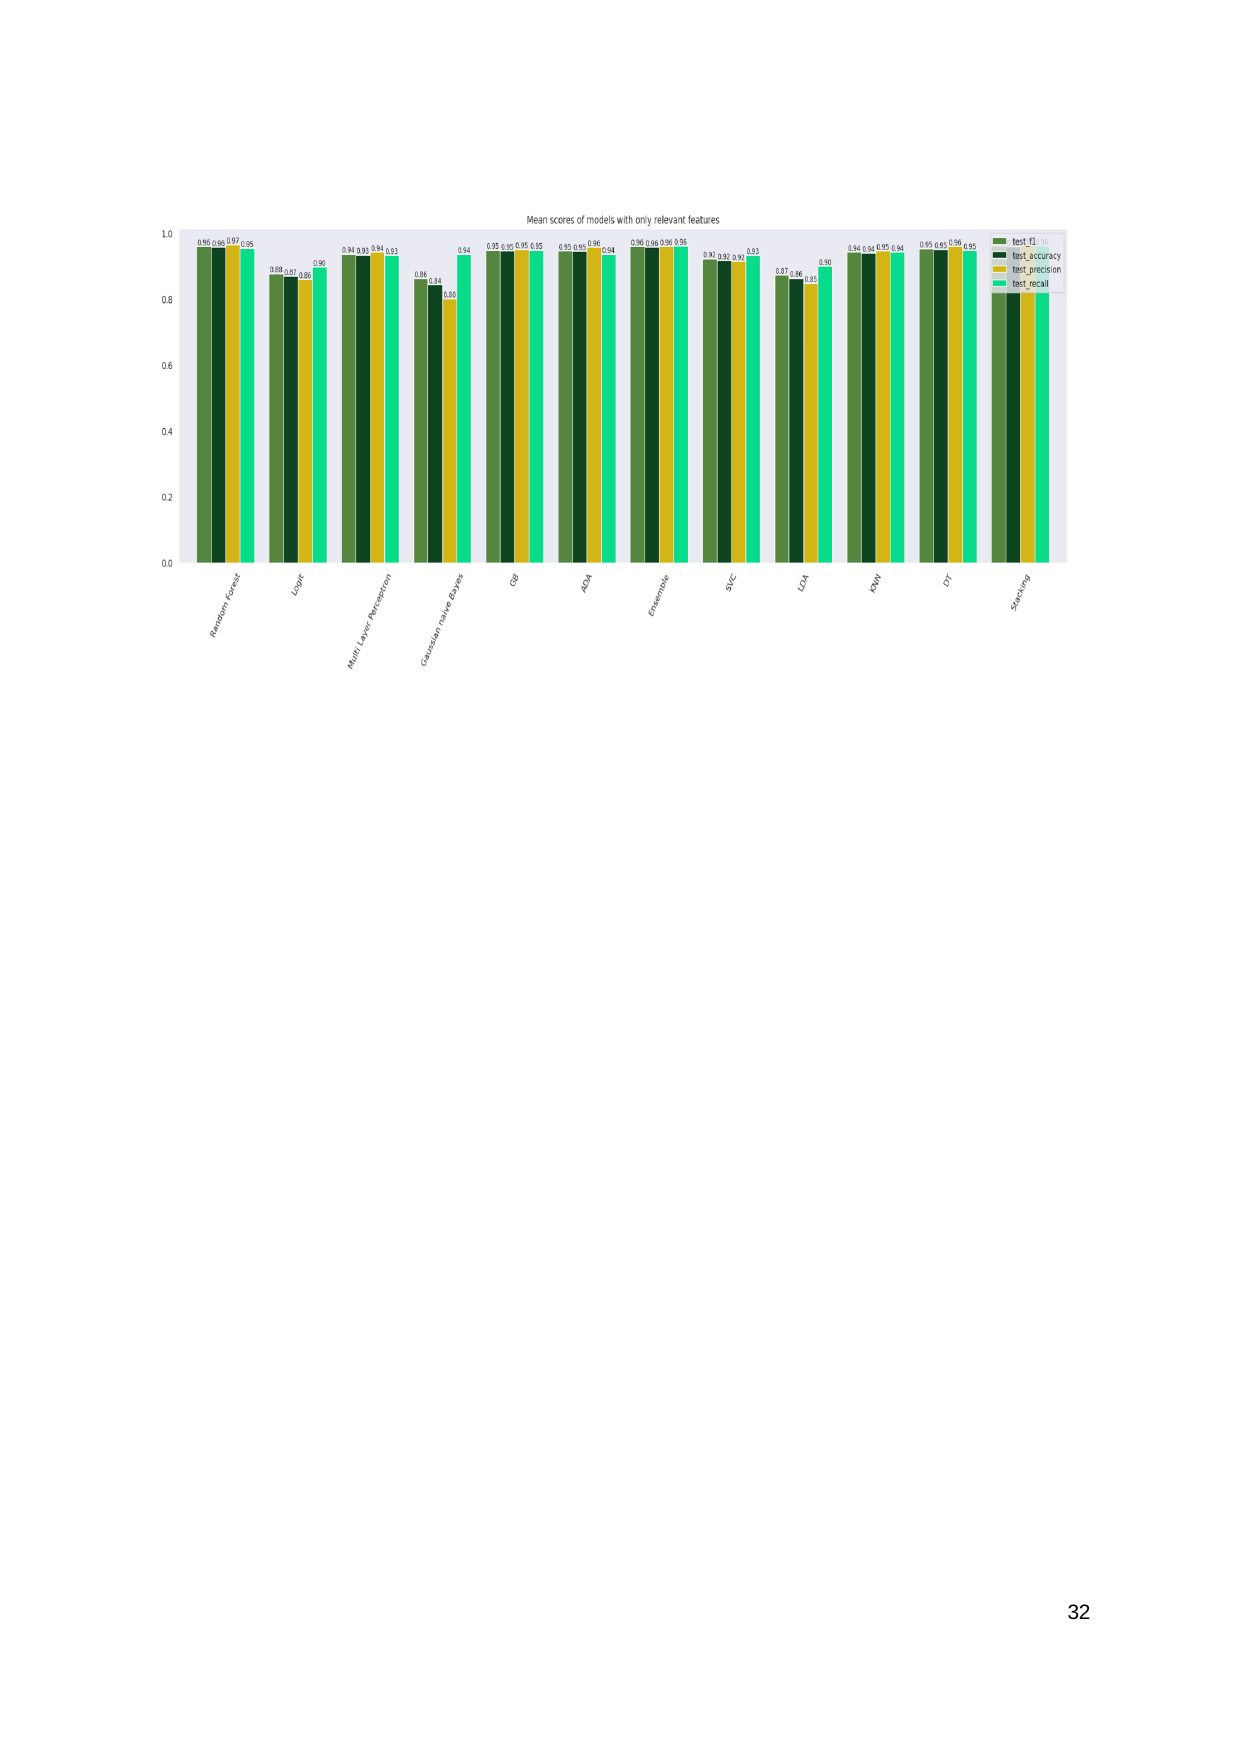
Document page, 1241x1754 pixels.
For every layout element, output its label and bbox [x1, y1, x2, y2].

picture [150, 206, 1087, 681]
